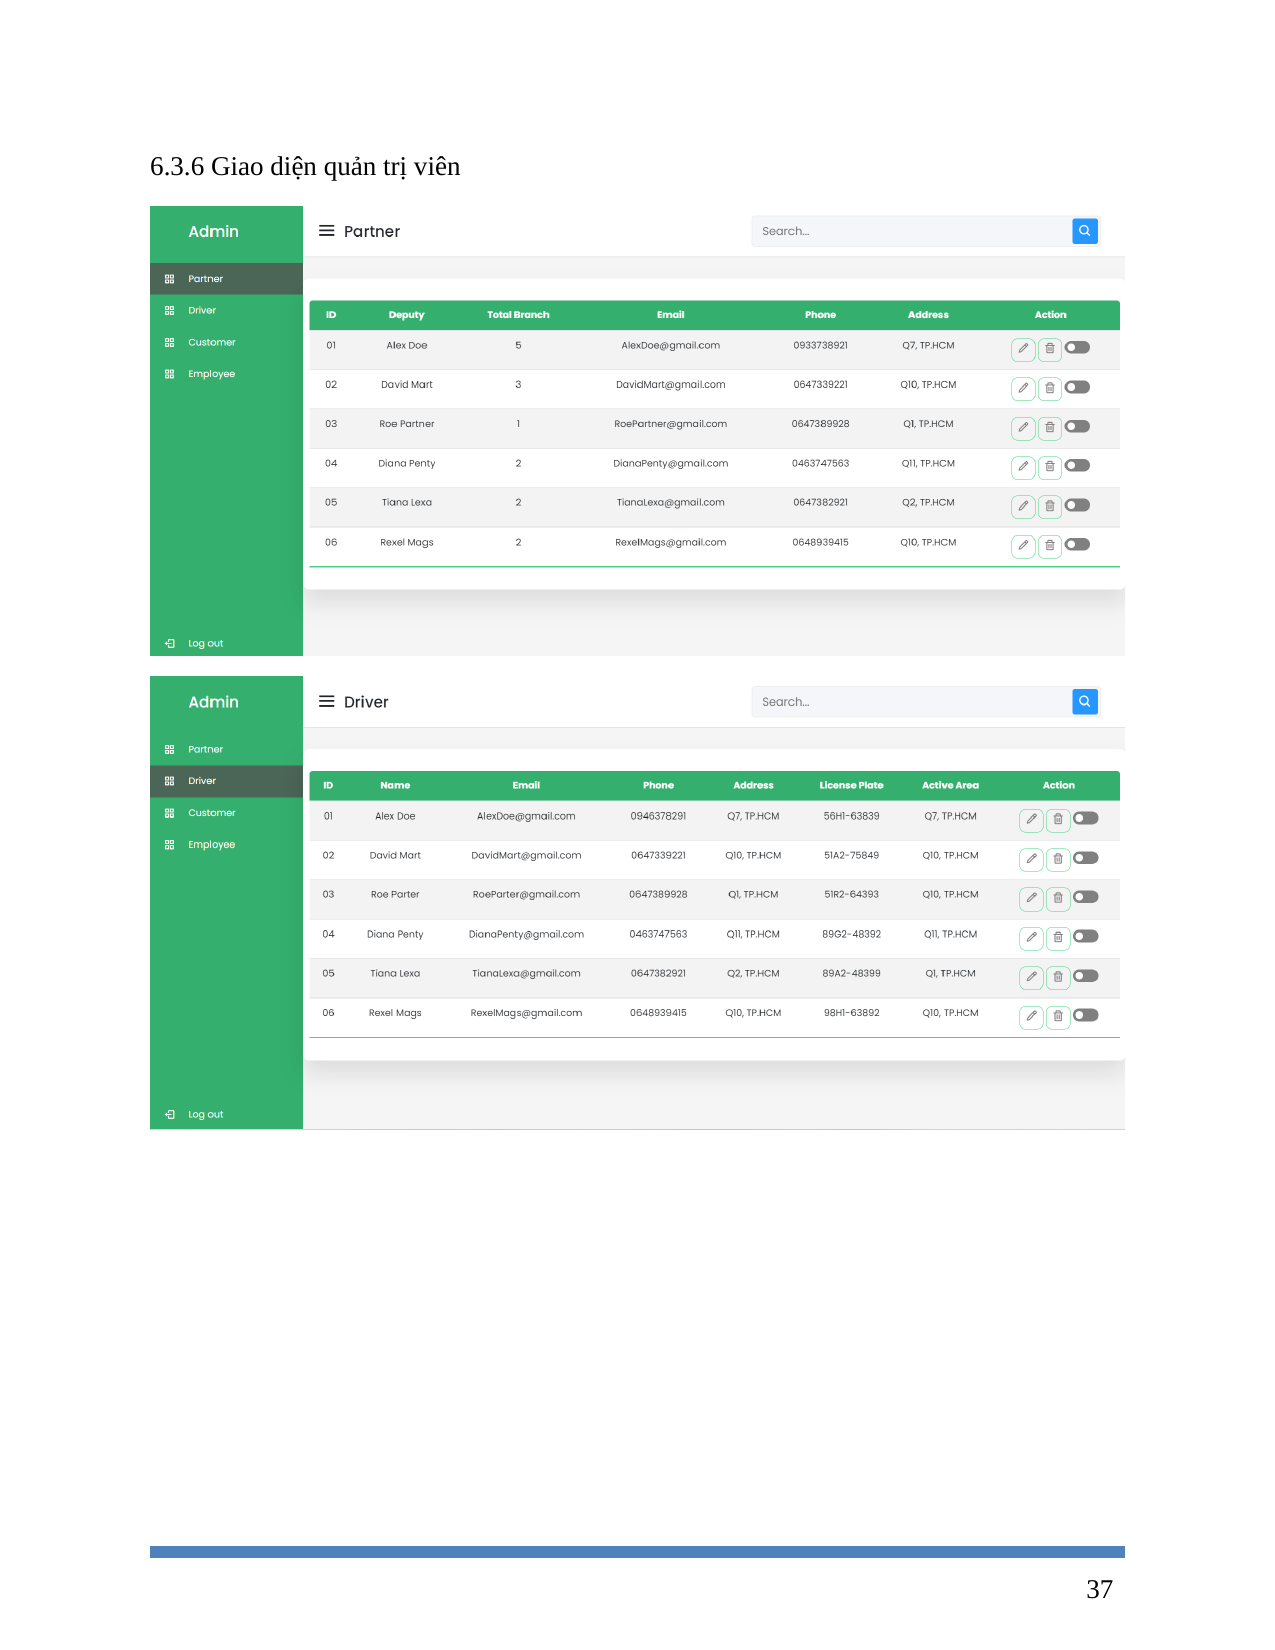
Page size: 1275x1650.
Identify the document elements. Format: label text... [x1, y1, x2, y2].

text 6.3.6 Giao diện quản trị viên [150, 150, 1125, 181]
picture [150, 206, 1125, 656]
picture [150, 676, 1125, 1130]
